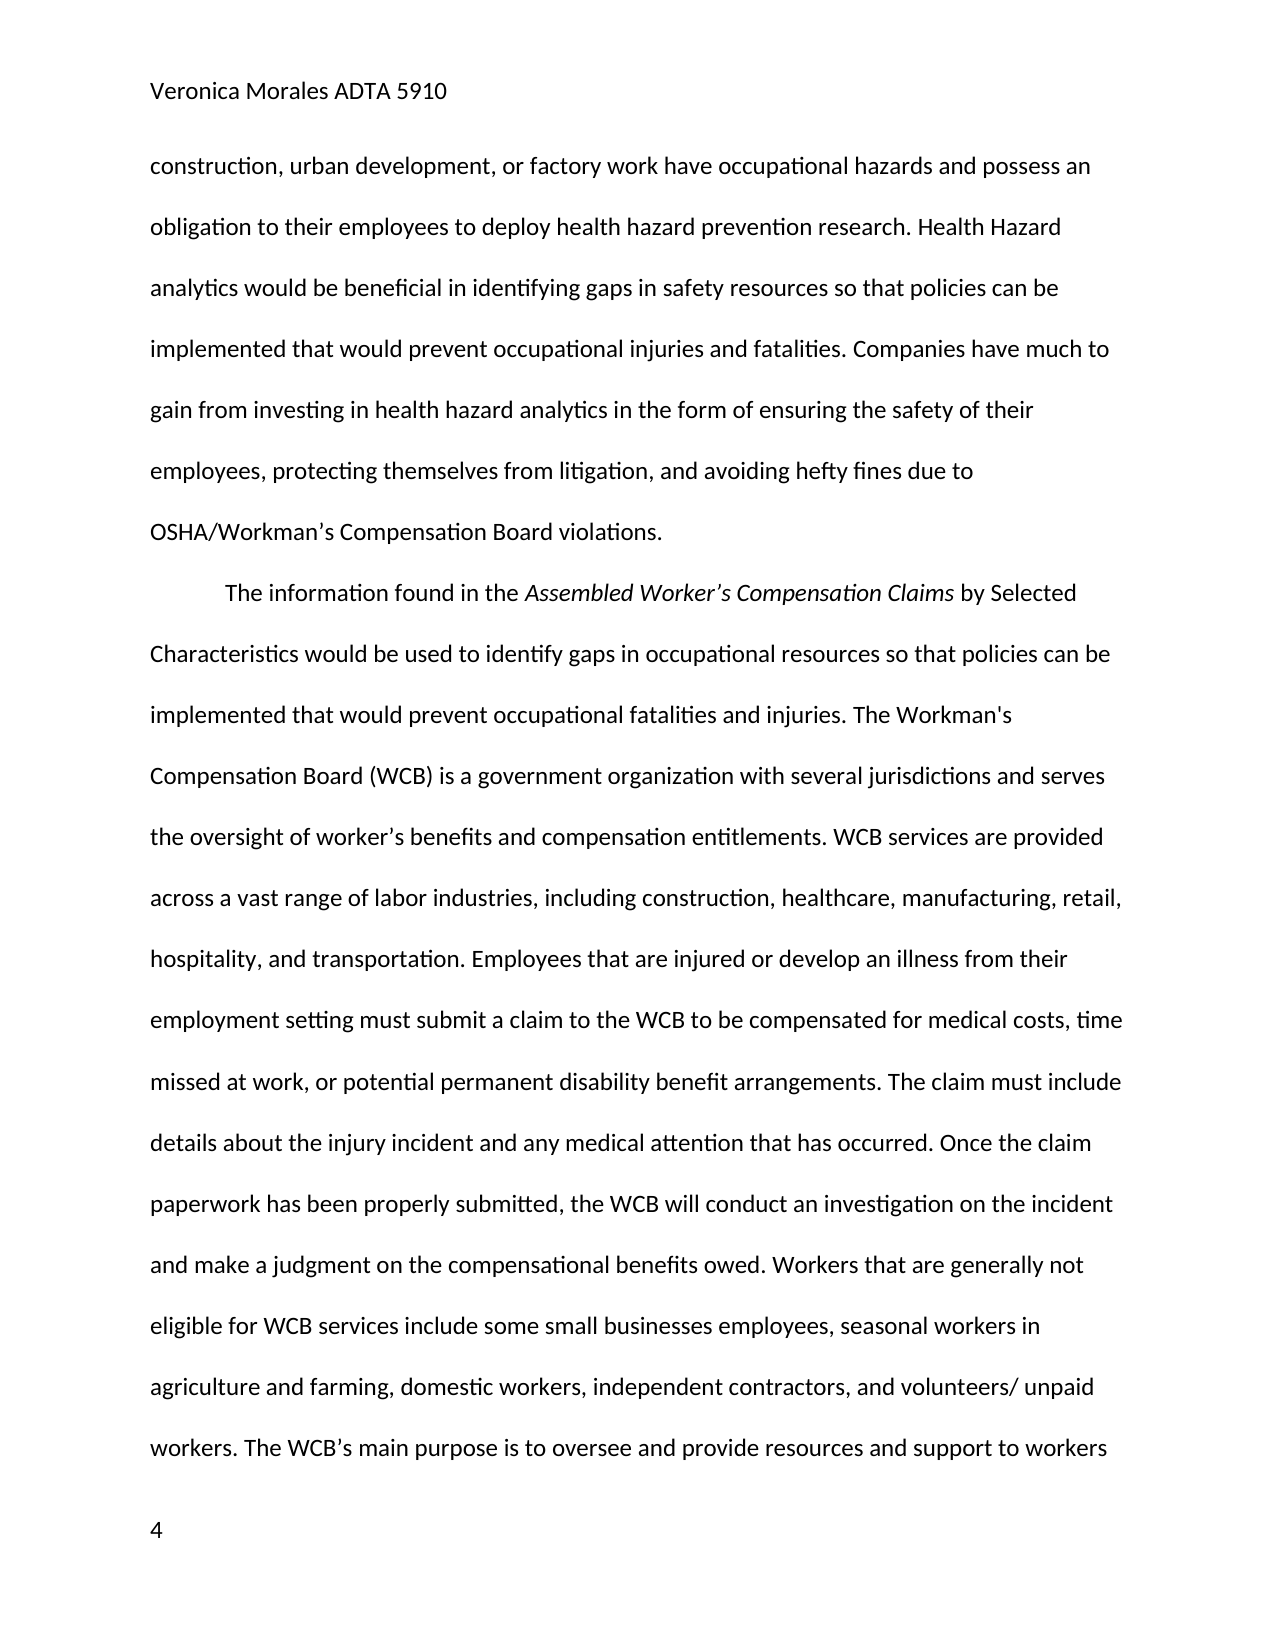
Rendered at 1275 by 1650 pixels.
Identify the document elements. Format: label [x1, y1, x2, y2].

text [150, 577, 1125, 1462]
text [150, 150, 1125, 547]
